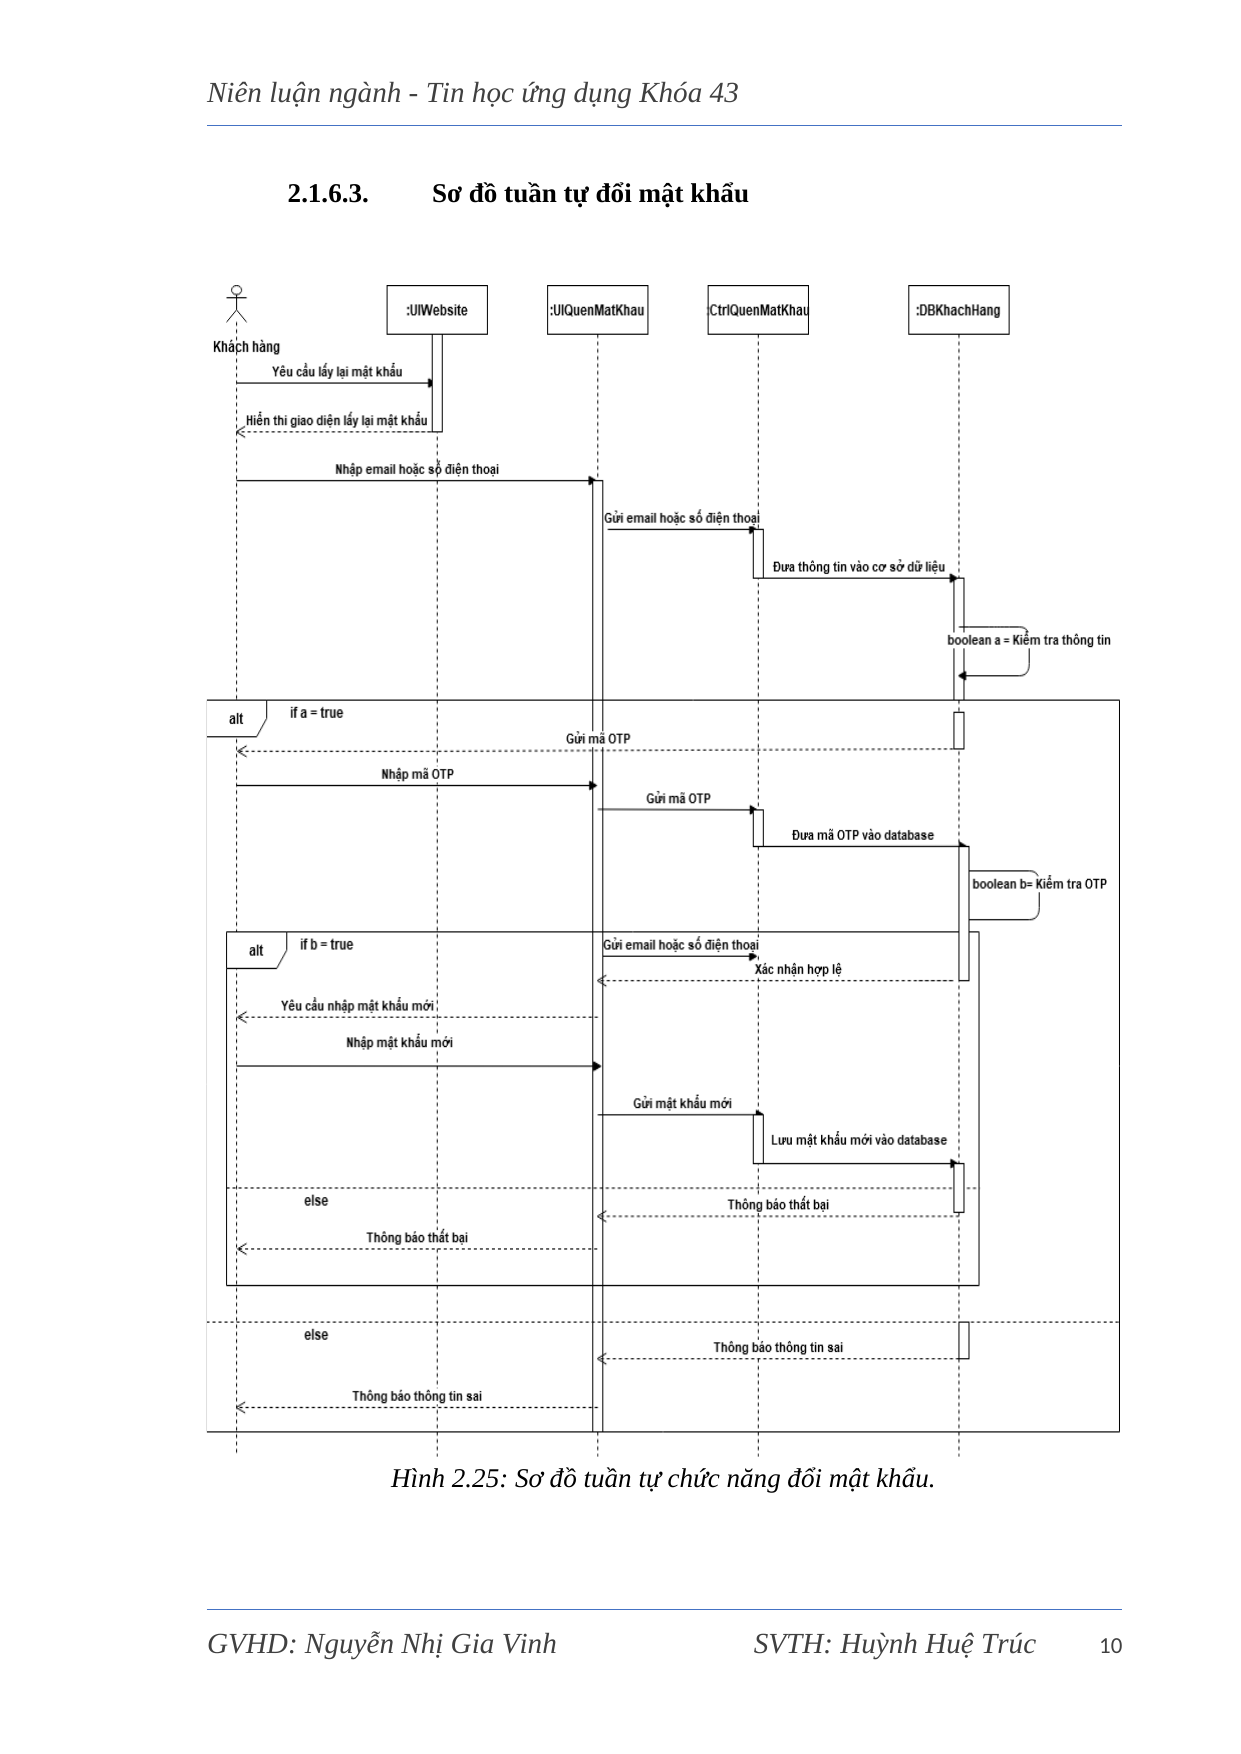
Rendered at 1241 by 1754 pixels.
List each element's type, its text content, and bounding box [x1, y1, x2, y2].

text Hình 2.25: Sơ đồ tuần tự chức năng đổi mật khẩu. [207, 1462, 1122, 1493]
picture [206, 285, 1123, 1457]
title Sơ đồ tuần tự đổi mật khẩu [287, 177, 1122, 208]
